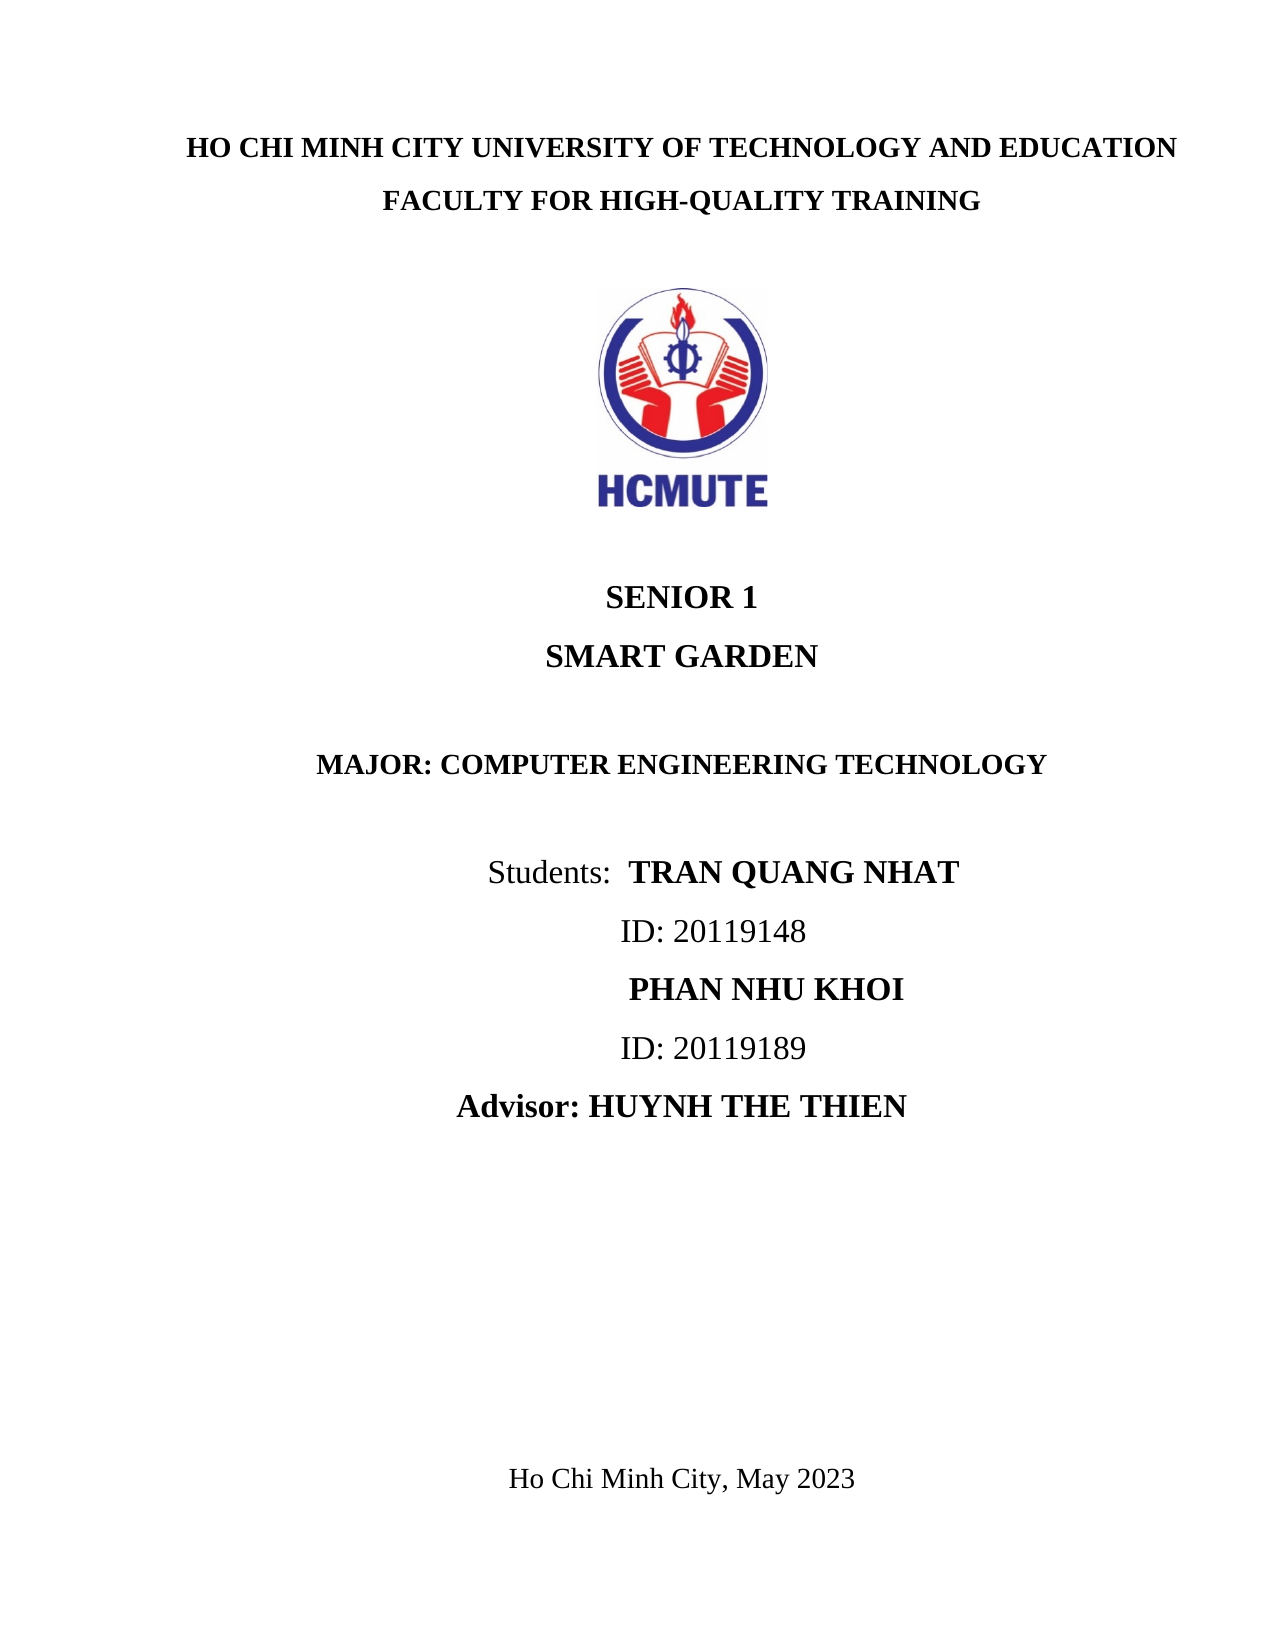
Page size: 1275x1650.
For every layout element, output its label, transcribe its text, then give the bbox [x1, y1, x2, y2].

text SENIOR 1 [177, 578, 1186, 616]
text MAJOR: COMPUTER ENGINEERING TECHNOLOGY [177, 747, 1186, 781]
text PHAN NHU KHOI [620, 970, 1186, 1008]
picture [596, 288, 768, 507]
text HO CHI MINH CITY UNIVERSITY OF TECHNOLOGY AND EDUCATION [177, 131, 1186, 164]
text FACULTY FOR HIGH-QUALITY TRAINING [177, 183, 1186, 217]
text Students: TRAN QUANG NHAT [487, 853, 1186, 891]
text ID: 20119148 [620, 911, 1186, 949]
text Ho Chi Minh City, May 2023 [177, 1461, 1186, 1495]
text SMART GARDEN [177, 636, 1186, 674]
text ID: 20119189 [620, 1028, 1186, 1066]
text Advisor: HUYNH THE THIEN [177, 1087, 1186, 1125]
